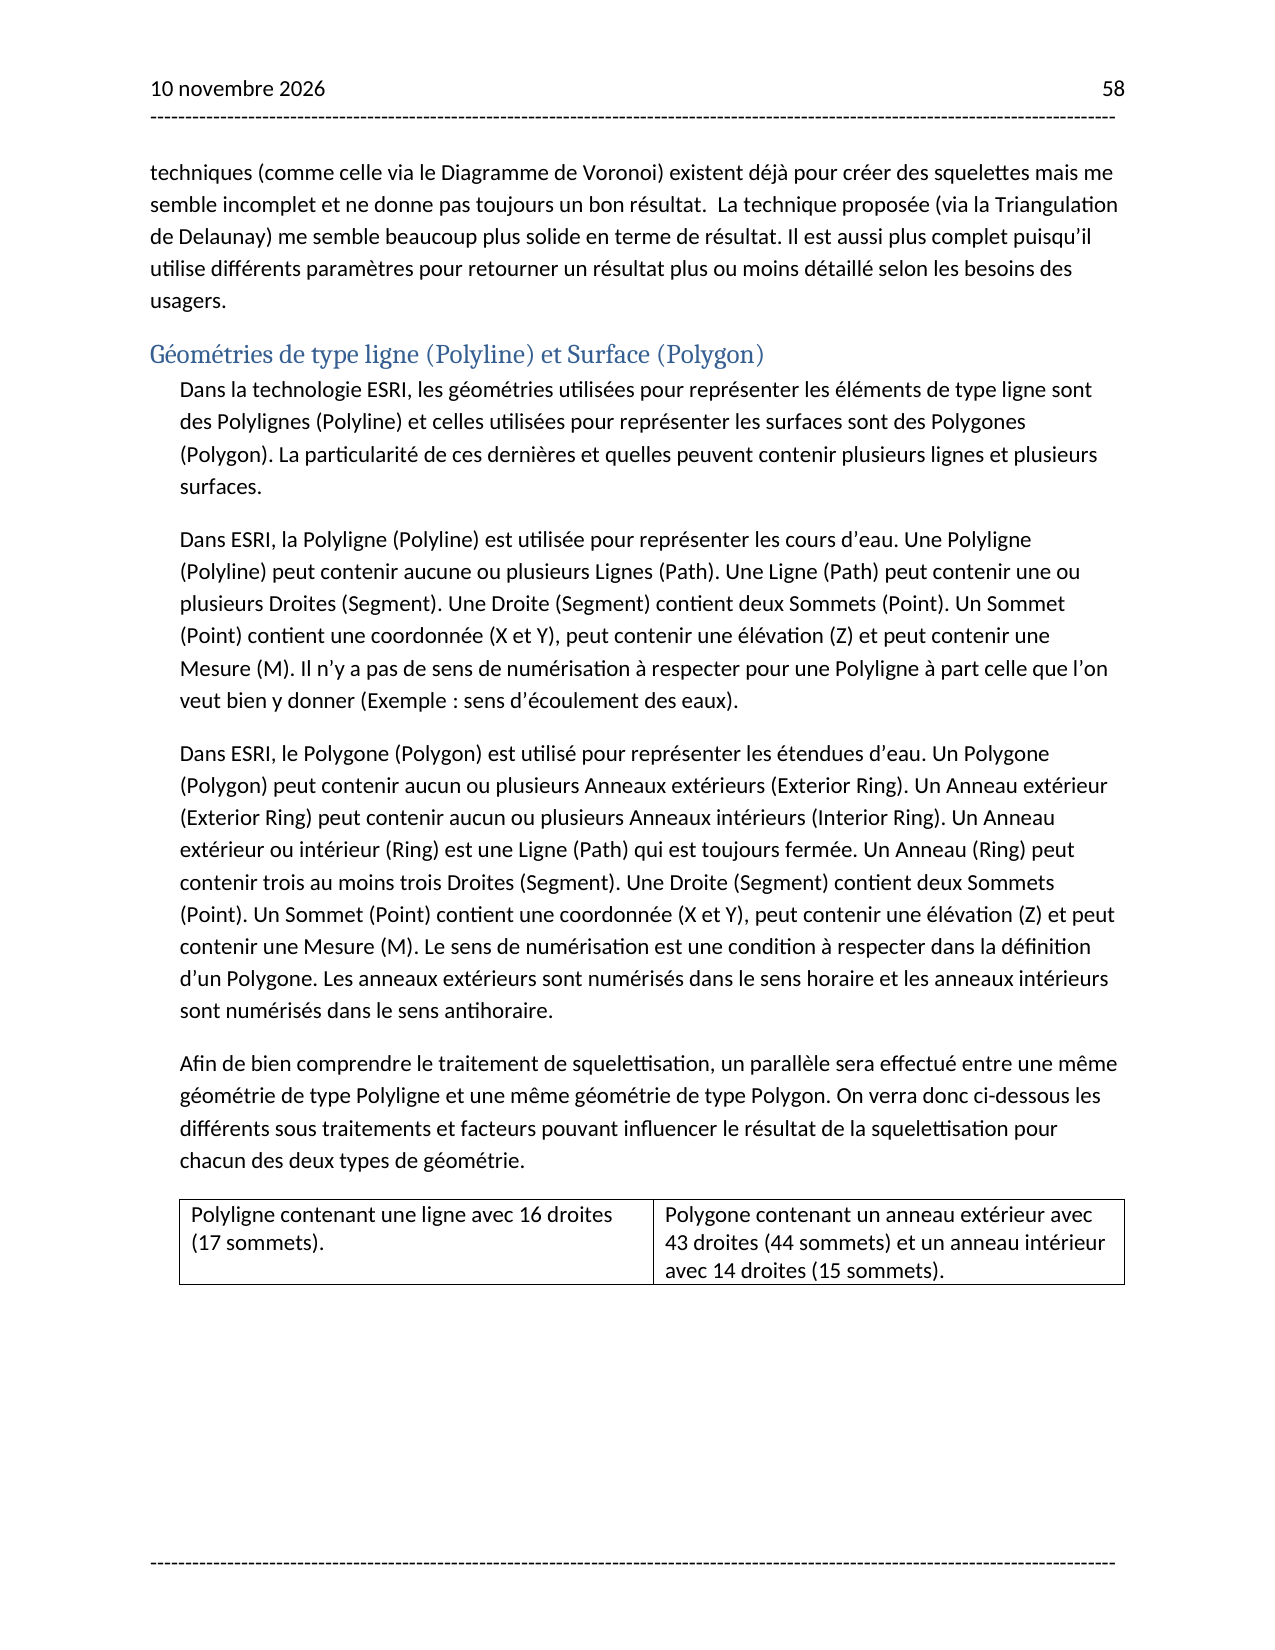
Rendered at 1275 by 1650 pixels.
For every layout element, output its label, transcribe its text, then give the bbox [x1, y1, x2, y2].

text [150, 158, 1125, 314]
subtitle Géométries de type ligne (Polyline) et Surface (Polygon) [150, 339, 1125, 371]
text Dans ESRI, le Polygone (Polygon) est utilisé pour représenter les étendues d’eau. Un Polygone (Polygon) peut contenir aucun ou plusieurs Anneaux extérieurs (Exterior Ring). Un Anneau extérieur (Exterior Ring) peut contenir aucun ou plusieurs Anneaux intérieurs (Interior Ring). Un Anneau extérieur ou intérieur (Ring) est une Ligne (Path) qui est toujours fermée. Un Anneau (Ring) peut contenir trois au moins trois Droites (Segment). Une Droite (Segment) contient deux Sommets (Point). Un Sommet (Point) contient une coordonnée (X et Y), peut contenir une élévation (Z) et peut contenir une Mesure (M). Le sens de numérisation est une condition à respecter dans la définition d’un Polygone. Les anneaux extérieurs sont numérisés dans le sens horaire et les anneaux intérieurs sont numérisés dans le sens antihoraire. [179, 739, 1125, 1024]
text Dans ESRI, la Polyligne (Polyline) est utilisée pour représenter les cours d’eau. Une Polyligne (Polyline) peut contenir aucune ou plusieurs Lignes (Path). Une Ligne (Path) peut contenir une ou plusieurs Droites (Segment). Une Droite (Segment) contient deux Sommets (Point). Un Sommet (Point) contient une coordonnée (X et Y), peut contenir une élévation (Z) et peut contenir une Mesure (M). Il n’y a pas de sens de numérisation à respecter pour une Polyligne à part celle que l’on veut bien y donner (Exemple : sens d’écoulement des eaux). [179, 525, 1125, 714]
table_header Polygone contenant un anneau extérieur avec 43 droites (44 sommets) et un anneau intérieur avec 14 droites (15 sommets). [654, 1200, 1124, 1284]
text Dans la technologie ESRI, les géométries utilisées pour représenter les éléments de type ligne sont des Polylignes (Polyline) et celles utilisées pour représenter les surfaces sont des Polygones (Polygon). La particularité de ces dernières et quelles peuvent contenir plusieurs lignes et plusieurs surfaces. [179, 375, 1125, 500]
table_header Polyligne contenant une ligne avec 16 droites (17 sommets). [180, 1200, 653, 1284]
text Afin de bien comprendre le traitement de squelettisation, un parallèle sera effectué entre une même géométrie de type Polyligne et une même géométrie de type Polygon. On verra donc ci-dessous les différents sous traitements et facteurs pouvant influencer le résultat de la squelettisation pour chacun des deux types de géométrie. [179, 1049, 1125, 1174]
